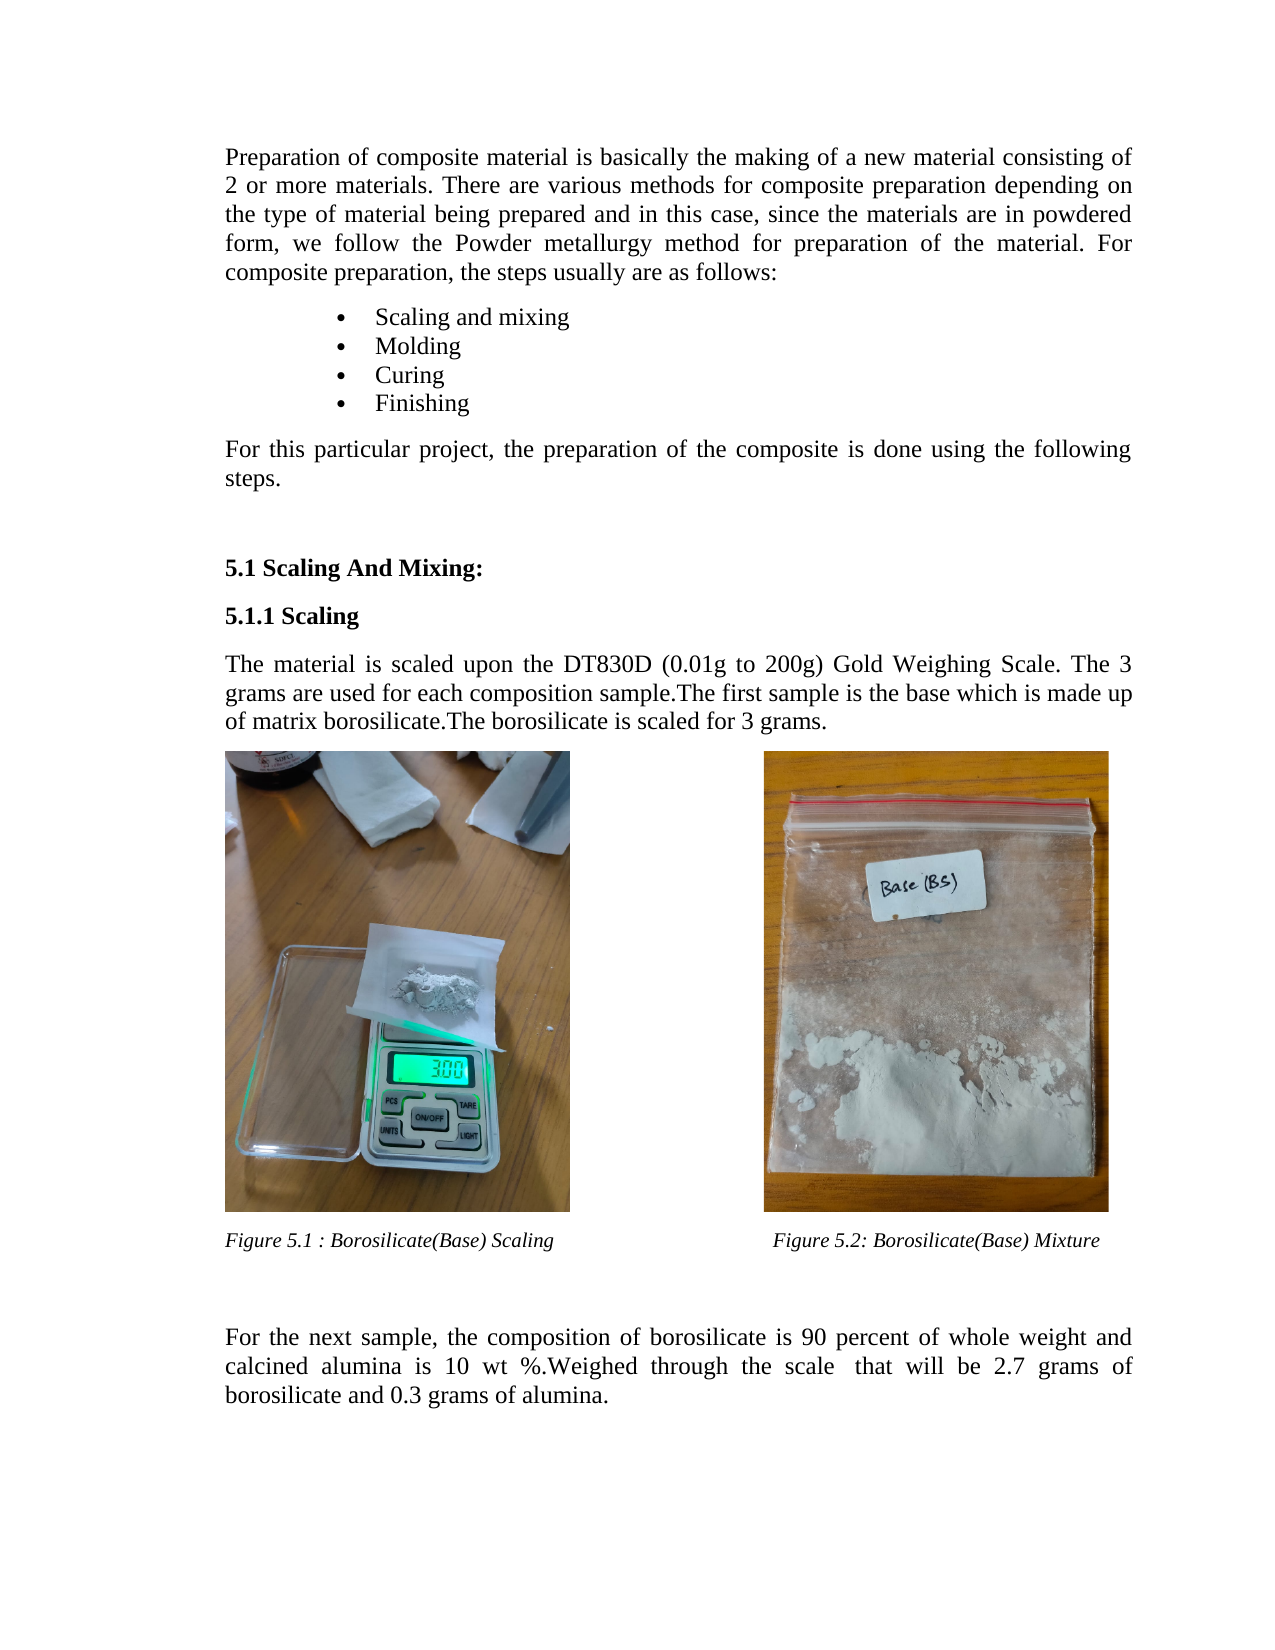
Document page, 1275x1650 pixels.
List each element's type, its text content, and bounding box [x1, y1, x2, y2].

text For this particular project, the preparation of the composite is done using the following steps. [225, 434, 1133, 491]
list Finishing [337, 388, 1133, 417]
list Molding [337, 331, 1133, 360]
text Preparation of composite material is basically the making of a new material consisting of 2 or more materials. There are various methods for composite preparation depending on the type of material being prepared and in this case, since the materials are in powdered form, we follow the Powder metallurgy method for preparation of the material. For composite preparation, the steps usually are as follows: [225, 142, 1133, 286]
picture [225, 751, 570, 1212]
picture [763, 751, 1109, 1212]
list Scaling and mixing [337, 302, 1133, 331]
text Figure 5.1 : Borosilicate(Base) Scaling Figure 5.2: Borosilicate(Base) Mixture [225, 1228, 1133, 1252]
subtitle 5.1 Scaling And Mixing: [225, 553, 915, 582]
list Curing [337, 360, 1133, 388]
text The material is scaled upon the DT830D (0.01g to 200g) Gold Weighing Scale. The 3 grams are used for each composition sample.The first sample is the base which is made up of matrix borosilicate.The borosilicate is scaled for 3 grams. [225, 649, 1133, 735]
subtitle 5.1.1 Scaling [225, 601, 915, 630]
text For the next sample, the composition of borosilicate is 90 percent of whole weight and calcined alumina is 10 wt %.Weighed through the scale that will be 2.7 grams of borosilicate and 0.3 grams of alumina. [225, 1322, 1133, 1409]
